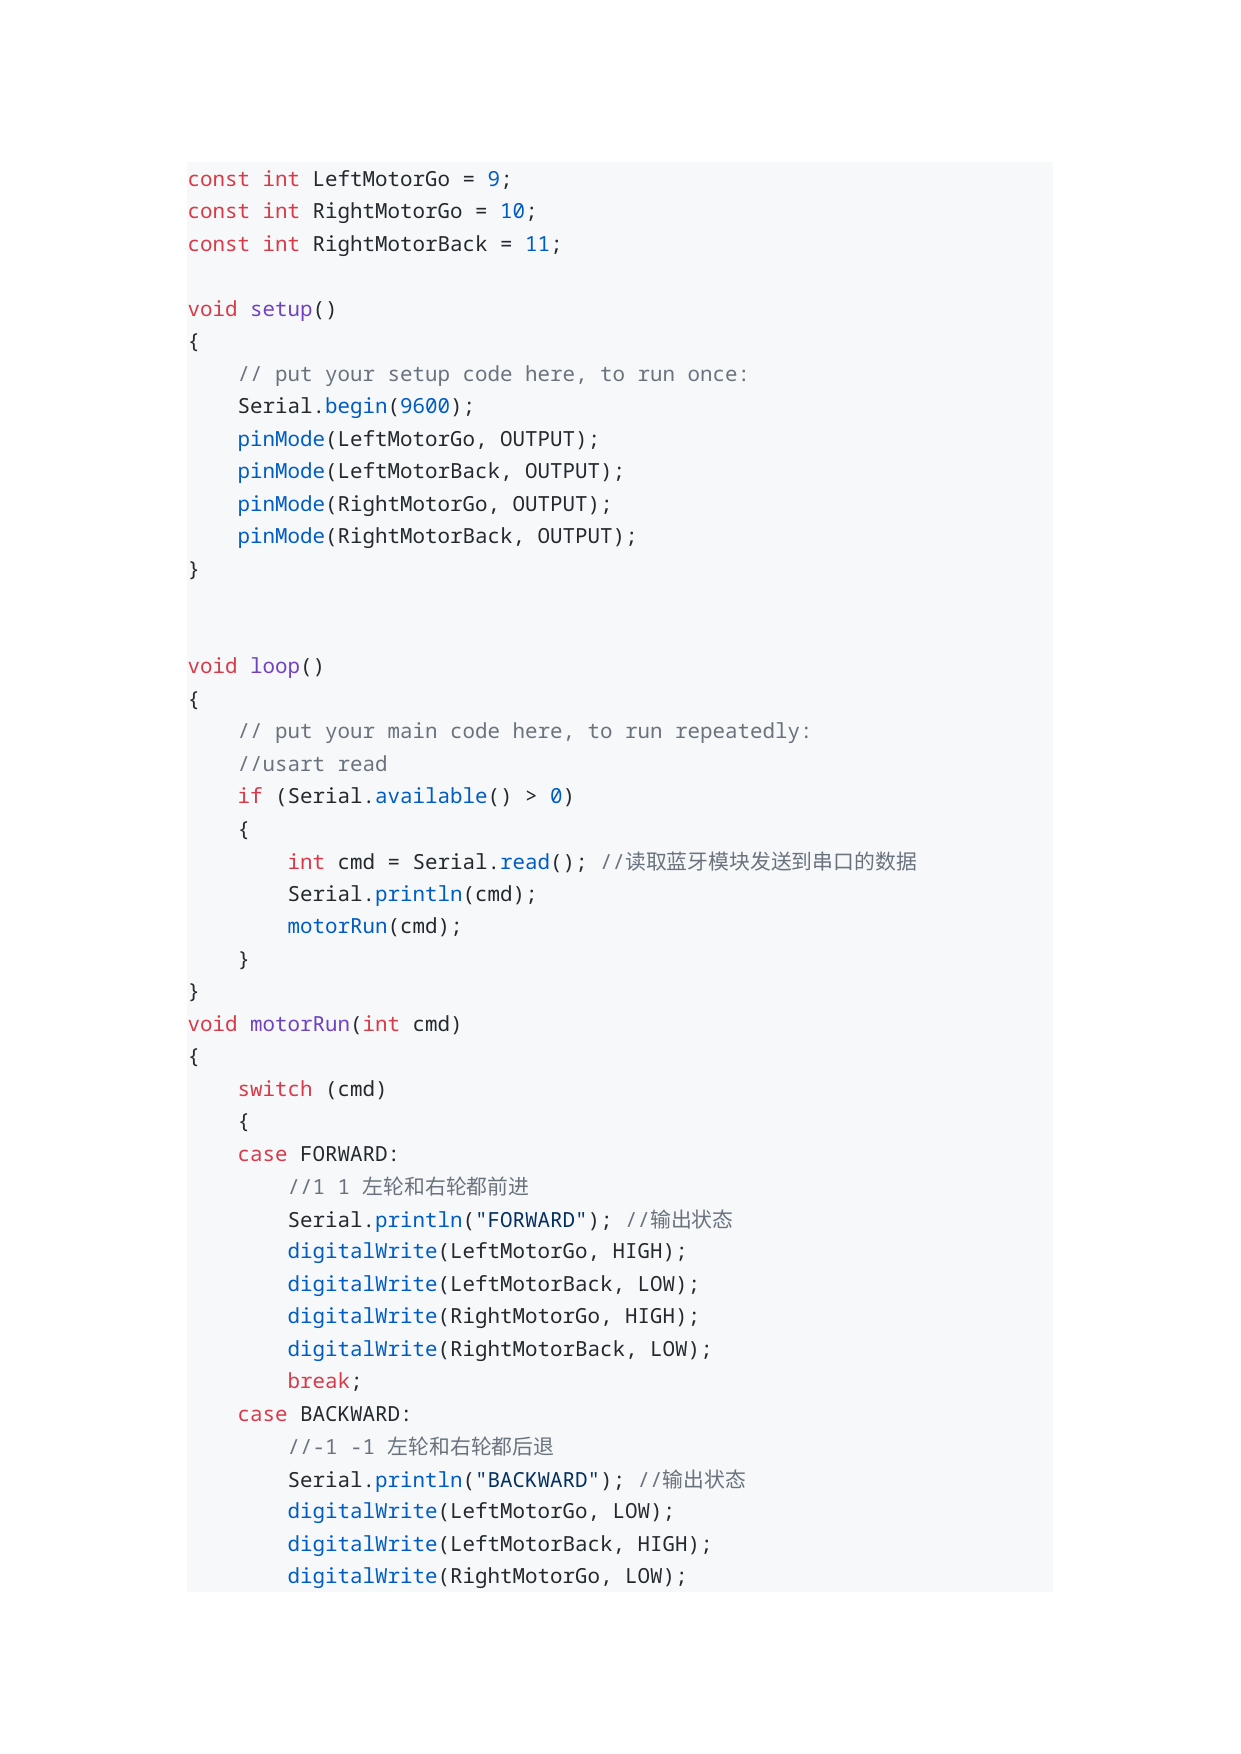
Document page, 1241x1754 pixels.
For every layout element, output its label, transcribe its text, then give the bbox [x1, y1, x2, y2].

text //1 1 左轮和右轮都前进 [187, 1169, 1053, 1202]
text { [187, 324, 1053, 357]
text switch (cmd) [187, 1072, 1053, 1104]
text { [187, 812, 1053, 844]
text Serial.println("FORWARD"); //输出状态 [187, 1202, 1053, 1234]
text void loop() [187, 649, 1053, 682]
text { [187, 1039, 1053, 1072]
text motorRun(cmd); [187, 909, 1053, 942]
text digitalWrite(LeftMotorGo, LOW); [187, 1494, 1053, 1527]
text digitalWrite(RightMotorBack, LOW); [187, 1332, 1053, 1364]
text digitalWrite(LeftMotorGo, HIGH); [187, 1234, 1053, 1267]
text } [187, 942, 1053, 974]
text pinMode(RightMotorBack, OUTPUT); [187, 519, 1053, 552]
text } [187, 974, 1053, 1007]
text // put your setup code here, to run once: [187, 357, 1053, 389]
text void motorRun(int cmd) [187, 1007, 1053, 1039]
text pinMode(LeftMotorGo, OUTPUT); [187, 422, 1053, 454]
text pinMode(RightMotorGo, OUTPUT); [187, 487, 1053, 519]
text pinMode(LeftMotorBack, OUTPUT); [187, 454, 1053, 487]
text Serial.begin(9600); [187, 389, 1053, 422]
text } [187, 552, 1053, 584]
text // put your main code here, to run repeatedly: [187, 714, 1053, 747]
text { [187, 682, 1053, 714]
text if (Serial.available() > 0) [187, 779, 1053, 812]
text digitalWrite(LeftMotorBack, HIGH); [187, 1527, 1053, 1559]
text break; [187, 1364, 1053, 1397]
text const int RightMotorBack = 11; [187, 227, 1053, 259]
text const int LeftMotorGo = 9; [187, 162, 1053, 194]
text digitalWrite(LeftMotorBack, LOW); [187, 1267, 1053, 1299]
text case FORWARD: [187, 1137, 1053, 1169]
text void setup() [187, 292, 1053, 324]
text digitalWrite(RightMotorGo, HIGH); [187, 1299, 1053, 1332]
text //-1 -1 左轮和右轮都后退 [187, 1429, 1053, 1462]
text digitalWrite(RightMotorGo, LOW); [187, 1559, 1053, 1592]
text { [187, 1104, 1053, 1137]
text int cmd = Serial.read(); //读取蓝牙模块发送到串口的数据 [187, 844, 1053, 877]
text case BACKWARD: [187, 1397, 1053, 1429]
text const int RightMotorGo = 10; [187, 194, 1053, 227]
text Serial.println("BACKWARD"); //输出状态 [187, 1462, 1053, 1494]
text Serial.println(cmd); [187, 877, 1053, 909]
text //usart read [187, 747, 1053, 779]
